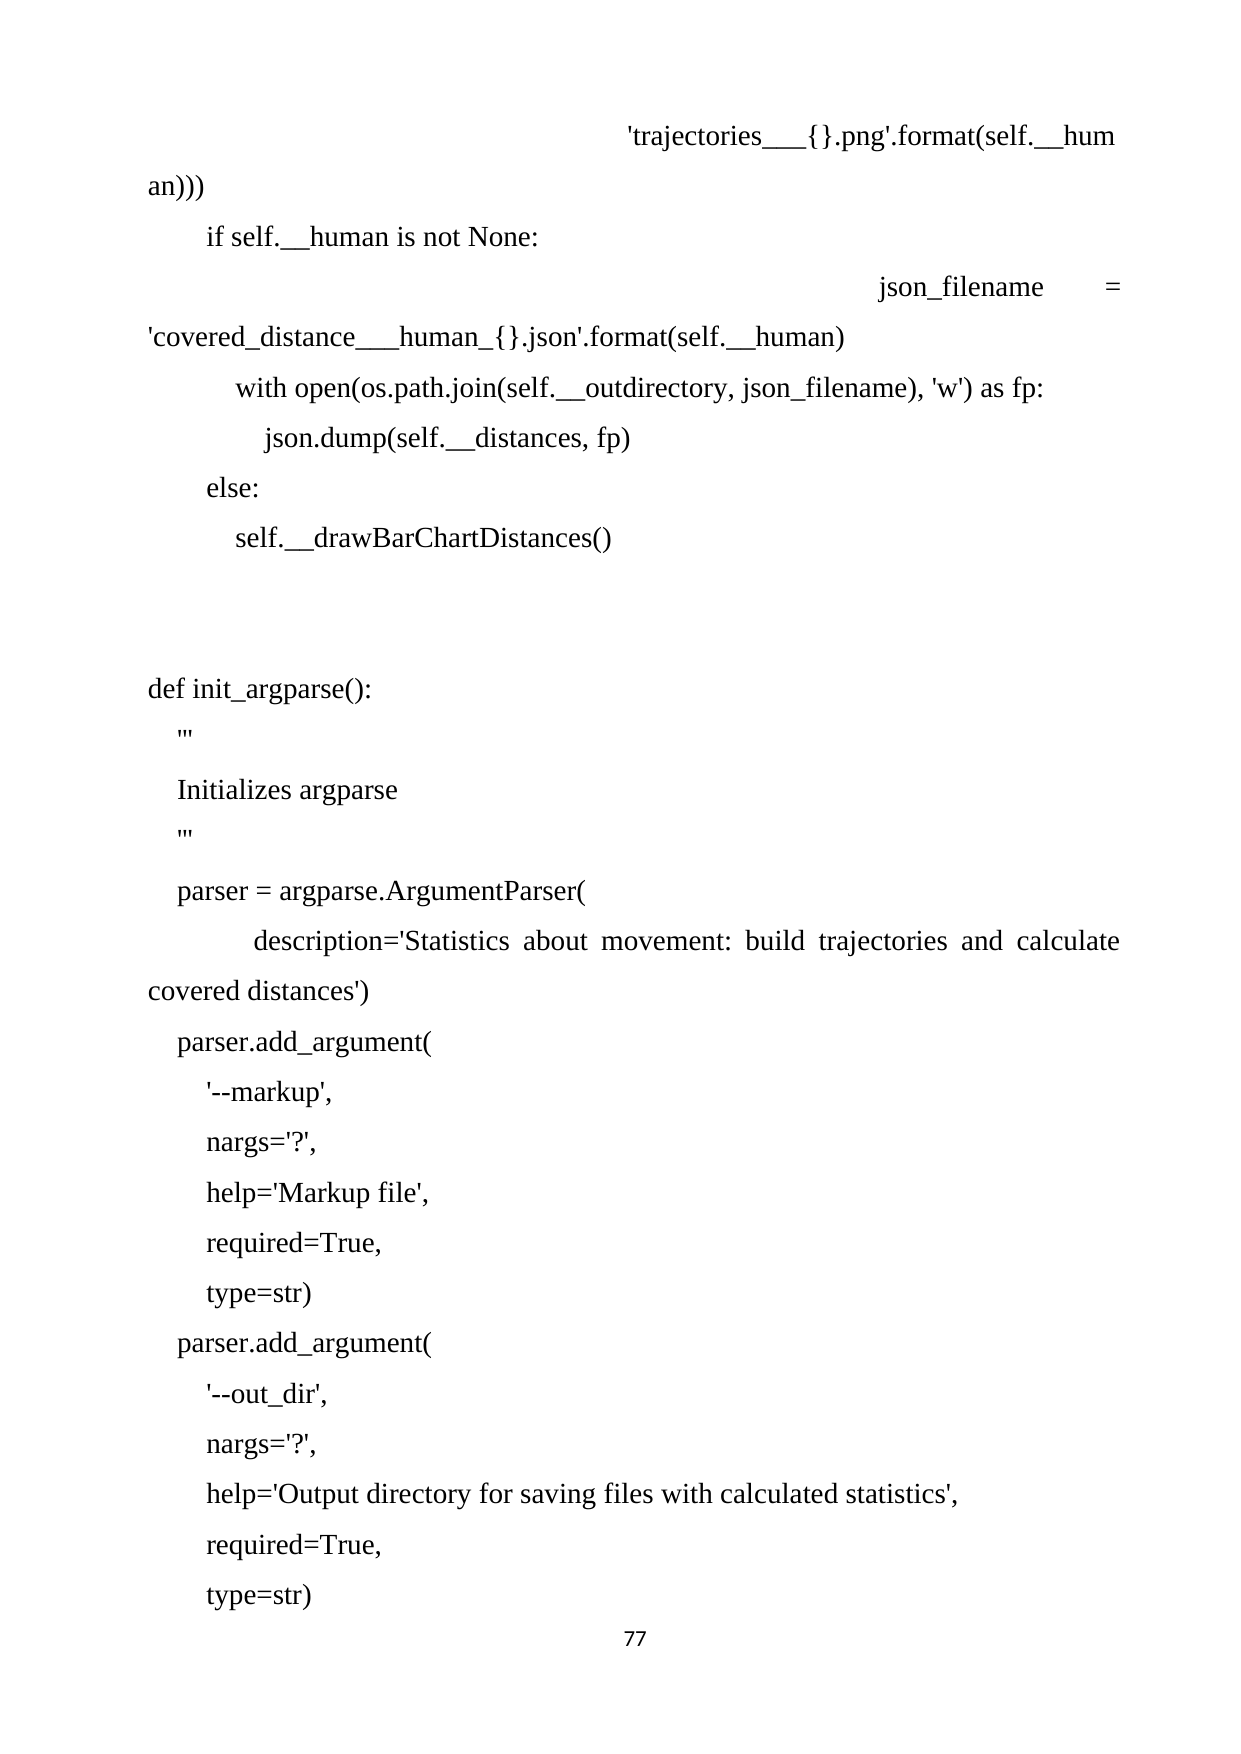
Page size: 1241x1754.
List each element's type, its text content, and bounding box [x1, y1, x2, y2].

text type=str) [148, 1275, 1122, 1309]
text '--out_dir', [148, 1376, 1122, 1409]
text help='Output directory for saving files with calculated statistics', [148, 1477, 1122, 1510]
text ''' [148, 722, 1122, 755]
text parser.add_argument( [148, 1326, 1122, 1359]
text Initializes argparse [148, 772, 1122, 806]
text parser = argparse.ArgumentParser( [148, 873, 1122, 906]
text ''' [148, 822, 1122, 856]
text nargs='?', [148, 1426, 1122, 1460]
text json.dump(self.__distances, fp) [148, 420, 1122, 453]
text parser.add_argument( [148, 1024, 1122, 1057]
text nargs='?', [148, 1124, 1122, 1158]
text description='Statistics about movement: build trajectories and calculate covered distances') [148, 923, 1122, 1007]
text self.__drawBarChartDistances() [148, 521, 1122, 554]
text required=True, [148, 1225, 1122, 1258]
text type=str) [148, 1577, 1122, 1611]
text else: [148, 470, 1122, 504]
text help='Markup file', [148, 1175, 1122, 1208]
text with open(os.path.join(self.__outdirectory, json_filename), 'w') as fp: [148, 370, 1122, 403]
text 'trajectories___{}.png'.format(self.__human))) [148, 118, 1122, 202]
text '--markup', [148, 1074, 1122, 1108]
text if self.__human is not None: [148, 219, 1122, 252]
text required=True, [148, 1527, 1122, 1560]
text def init_argparse(): [148, 672, 1122, 705]
text json_filename = 'covered_distance___human_{}.json'.format(self.__human) [148, 269, 1122, 353]
